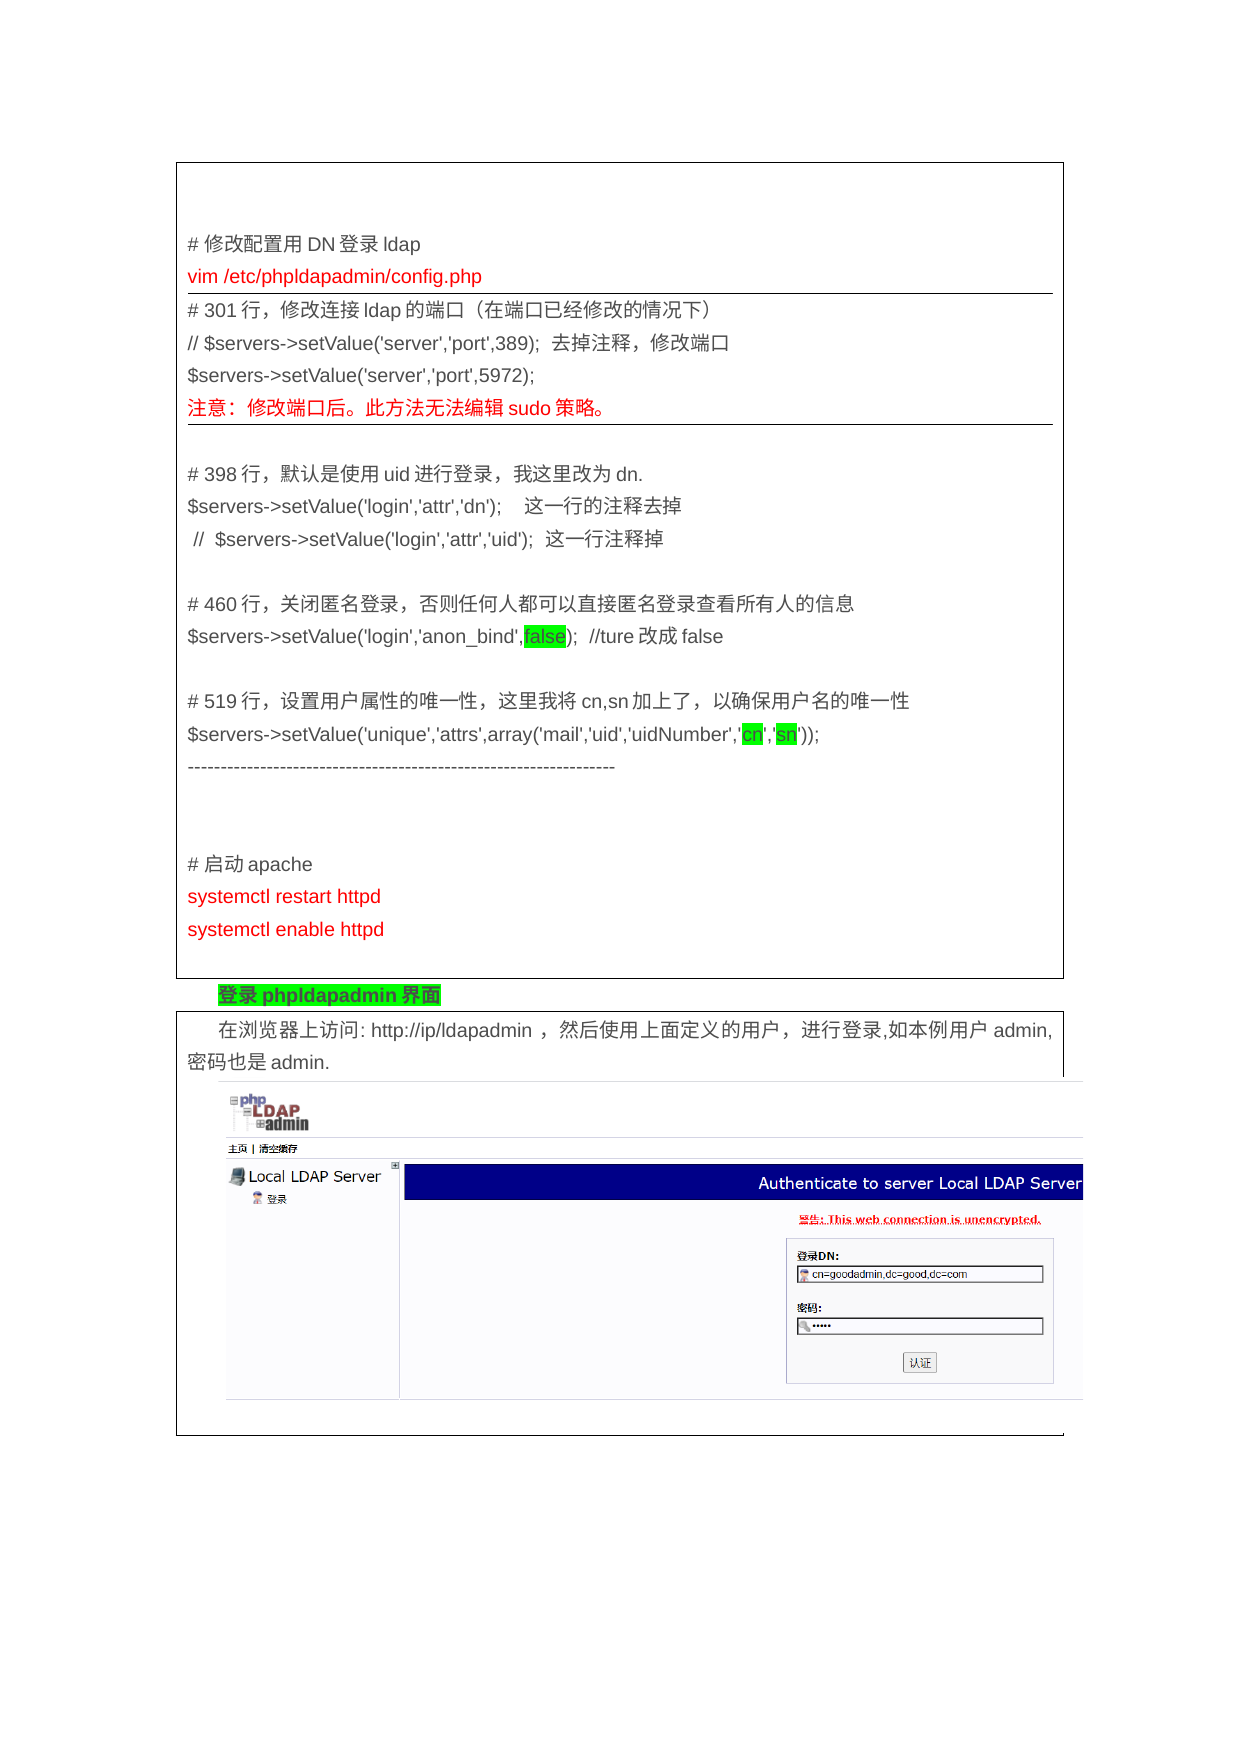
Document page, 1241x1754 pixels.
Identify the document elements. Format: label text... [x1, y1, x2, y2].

text 登录phpldapadmin界面 [187, 979, 1053, 1011]
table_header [177, 163, 1063, 978]
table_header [177, 1012, 1063, 1435]
picture [218, 1077, 1084, 1433]
